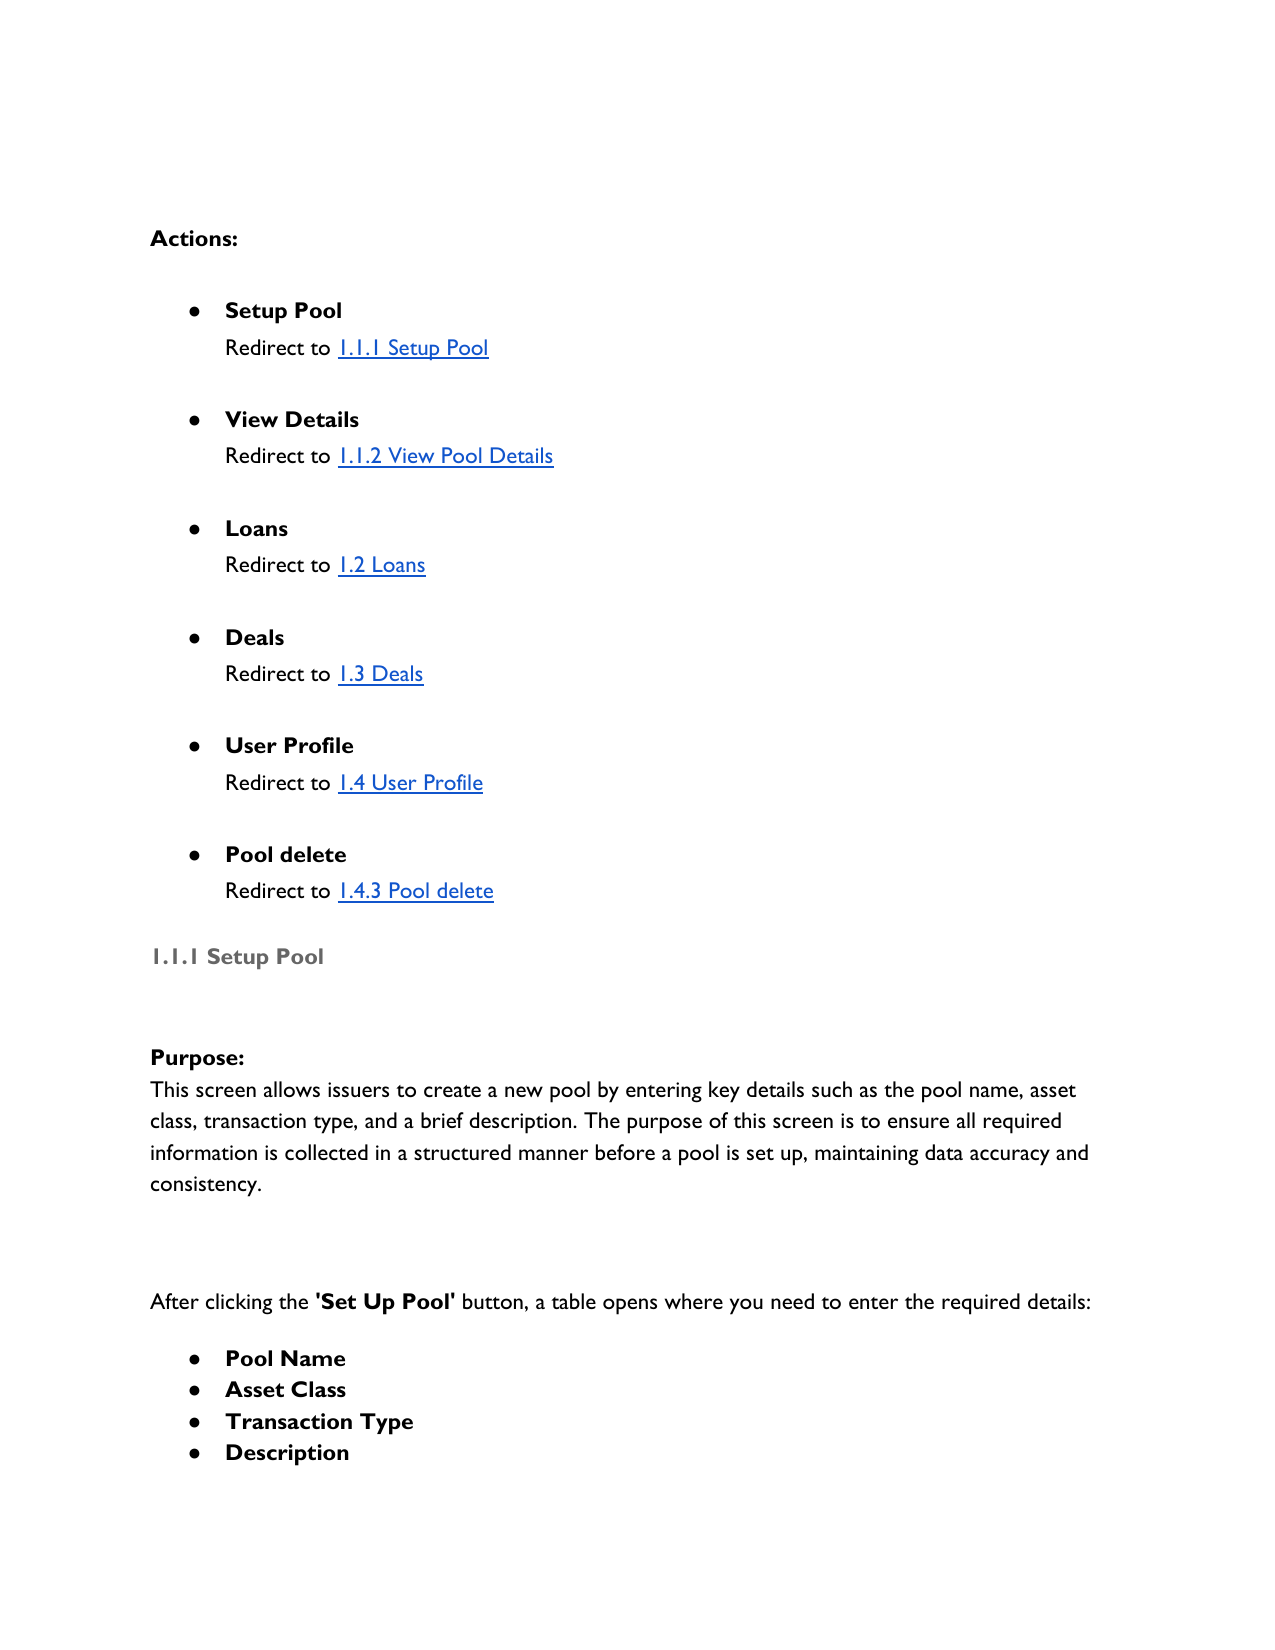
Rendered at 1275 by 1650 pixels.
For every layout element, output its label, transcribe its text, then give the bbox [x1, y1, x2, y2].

list Asset Class [187, 1374, 1125, 1405]
text Purpose: This screen allows issuers to create a new pool by entering key details such as the pool name, asset class, transaction type, and a brief description. The purpose of this screen is to ensure all required information is collected in a structured manner before a pool is set up, maintaining data accuracy and consistency. [150, 1042, 1125, 1199]
list Deals [187, 621, 1125, 653]
list Description [187, 1437, 1125, 1468]
text Redirect to 1.1.1 Setup Pool [225, 331, 1125, 363]
text Redirect to 1.4 User Profile [225, 766, 1125, 798]
list Pool delete [187, 839, 1125, 870]
list Setup Pool [187, 295, 1125, 327]
list View Details [187, 404, 1125, 435]
text Redirect to 1.2 Loans [225, 549, 1125, 580]
text Redirect to 1.4.3 Pool delete [225, 875, 1125, 907]
list Transaction Type [187, 1405, 1125, 1437]
text Actions: [150, 222, 1125, 254]
text Redirect to 1.1.2 View Pool Details [225, 440, 1125, 472]
text Redirect to 1.3 Deals [225, 657, 1125, 689]
list Loans [187, 512, 1125, 544]
list Pool Name [187, 1342, 1125, 1374]
text After clicking the 'Set Up Pool' button, a table opens where you need to enter the required details: [150, 1286, 1125, 1317]
subtitle 1.1.1 Setup Pool [150, 940, 1125, 972]
list User Profile [187, 730, 1125, 762]
